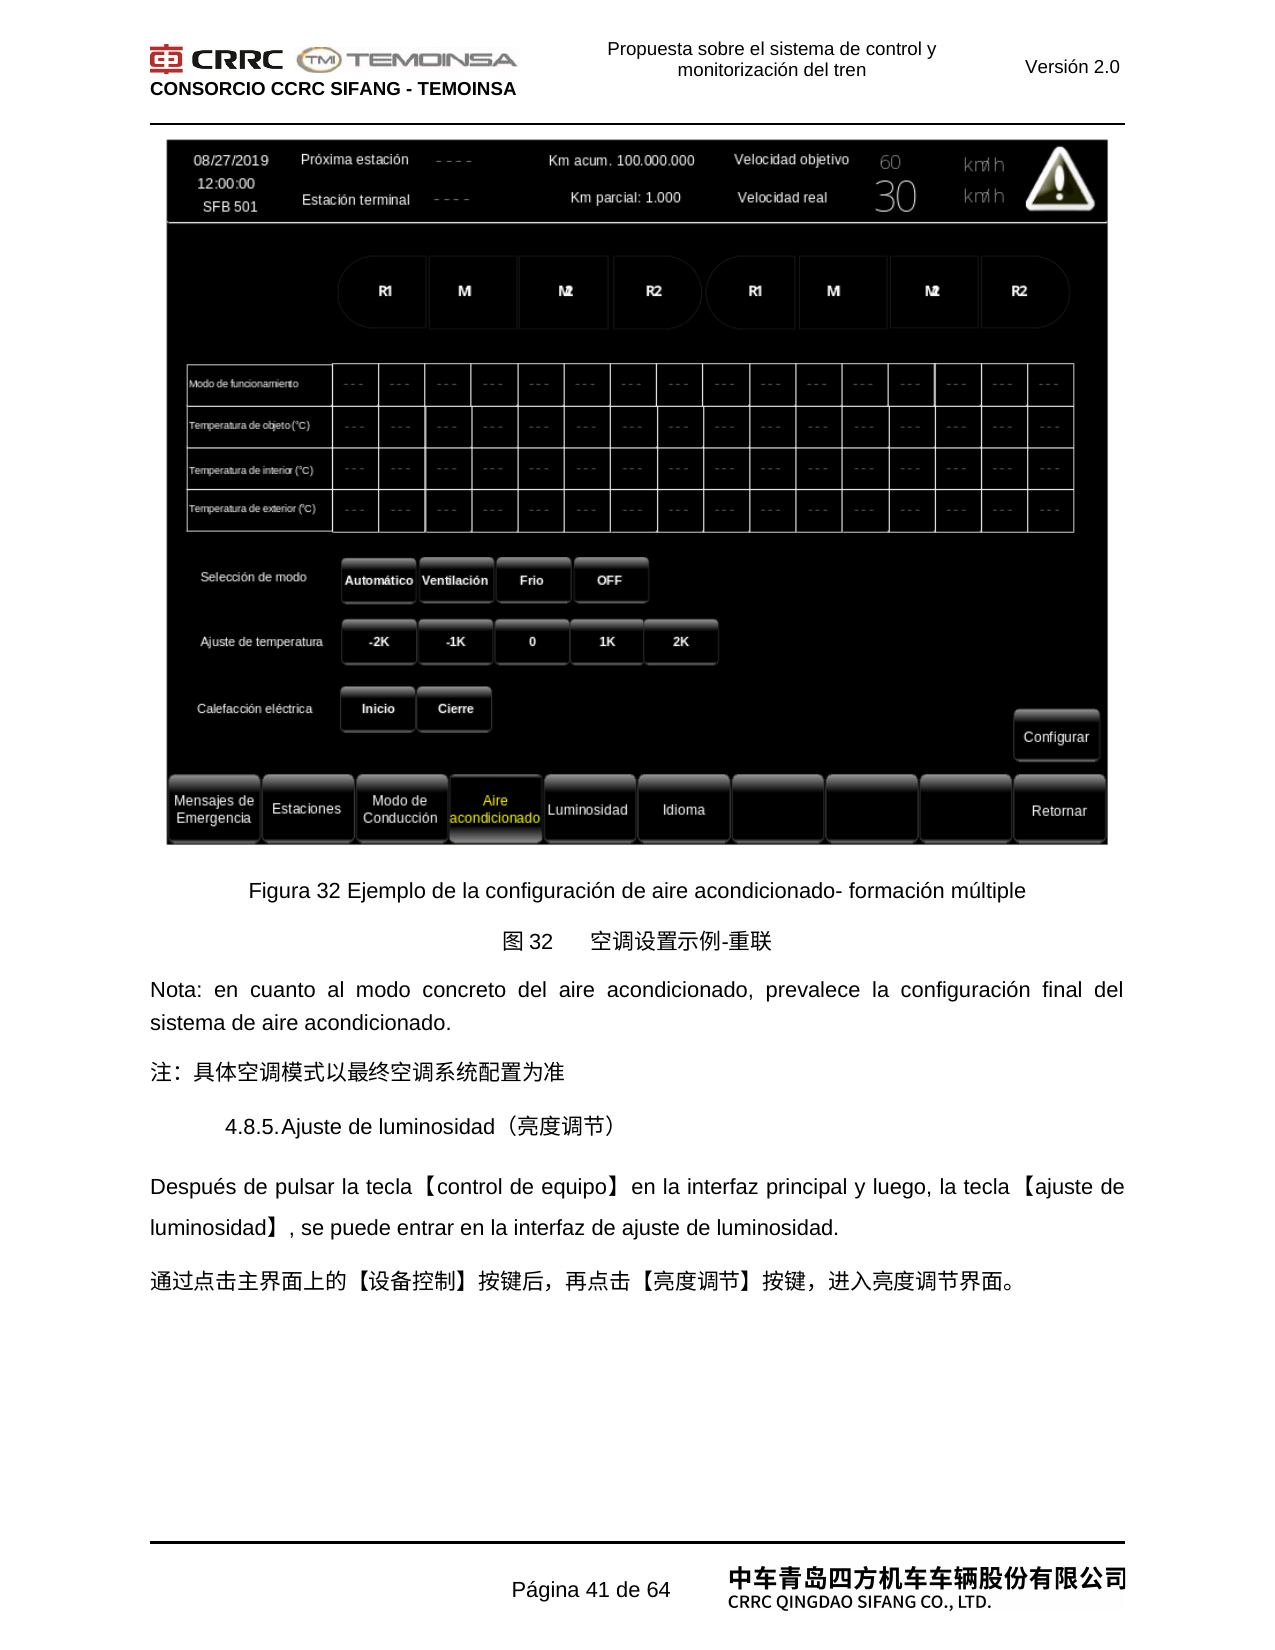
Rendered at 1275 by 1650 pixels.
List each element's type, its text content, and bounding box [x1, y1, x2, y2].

text Nota: en cuanto al modo concreto del aire acondicionado, prevalece la configuración final del sistema de aire acondicionado. [150, 977, 1125, 1035]
picture [727, 1562, 1125, 1611]
text Figura 32 Ejemplo de la configuración de aire acondicionado- formación múltiple [150, 878, 1125, 904]
text 注：具体空调模式以最终空调系统配置为准 [150, 1055, 1125, 1087]
picture [150, 44, 283, 74]
text 图32 空调设置示例-重联 [150, 924, 1125, 955]
picture [294, 47, 520, 73]
title Ajuste de luminosidad（亮度调节） [225, 1109, 1125, 1141]
text 通过点击主界面上的【设备控制】按键后，再点击【亮度调节】按键，进入亮度调节界面。 [150, 1264, 1125, 1295]
text Después de pulsar la tecla【control de equipo】en la interfaz principal y luego, la tecla【ajuste de luminosidad】, se puede entrar en la interfaz de ajuste de luminosidad. [150, 1169, 1125, 1242]
